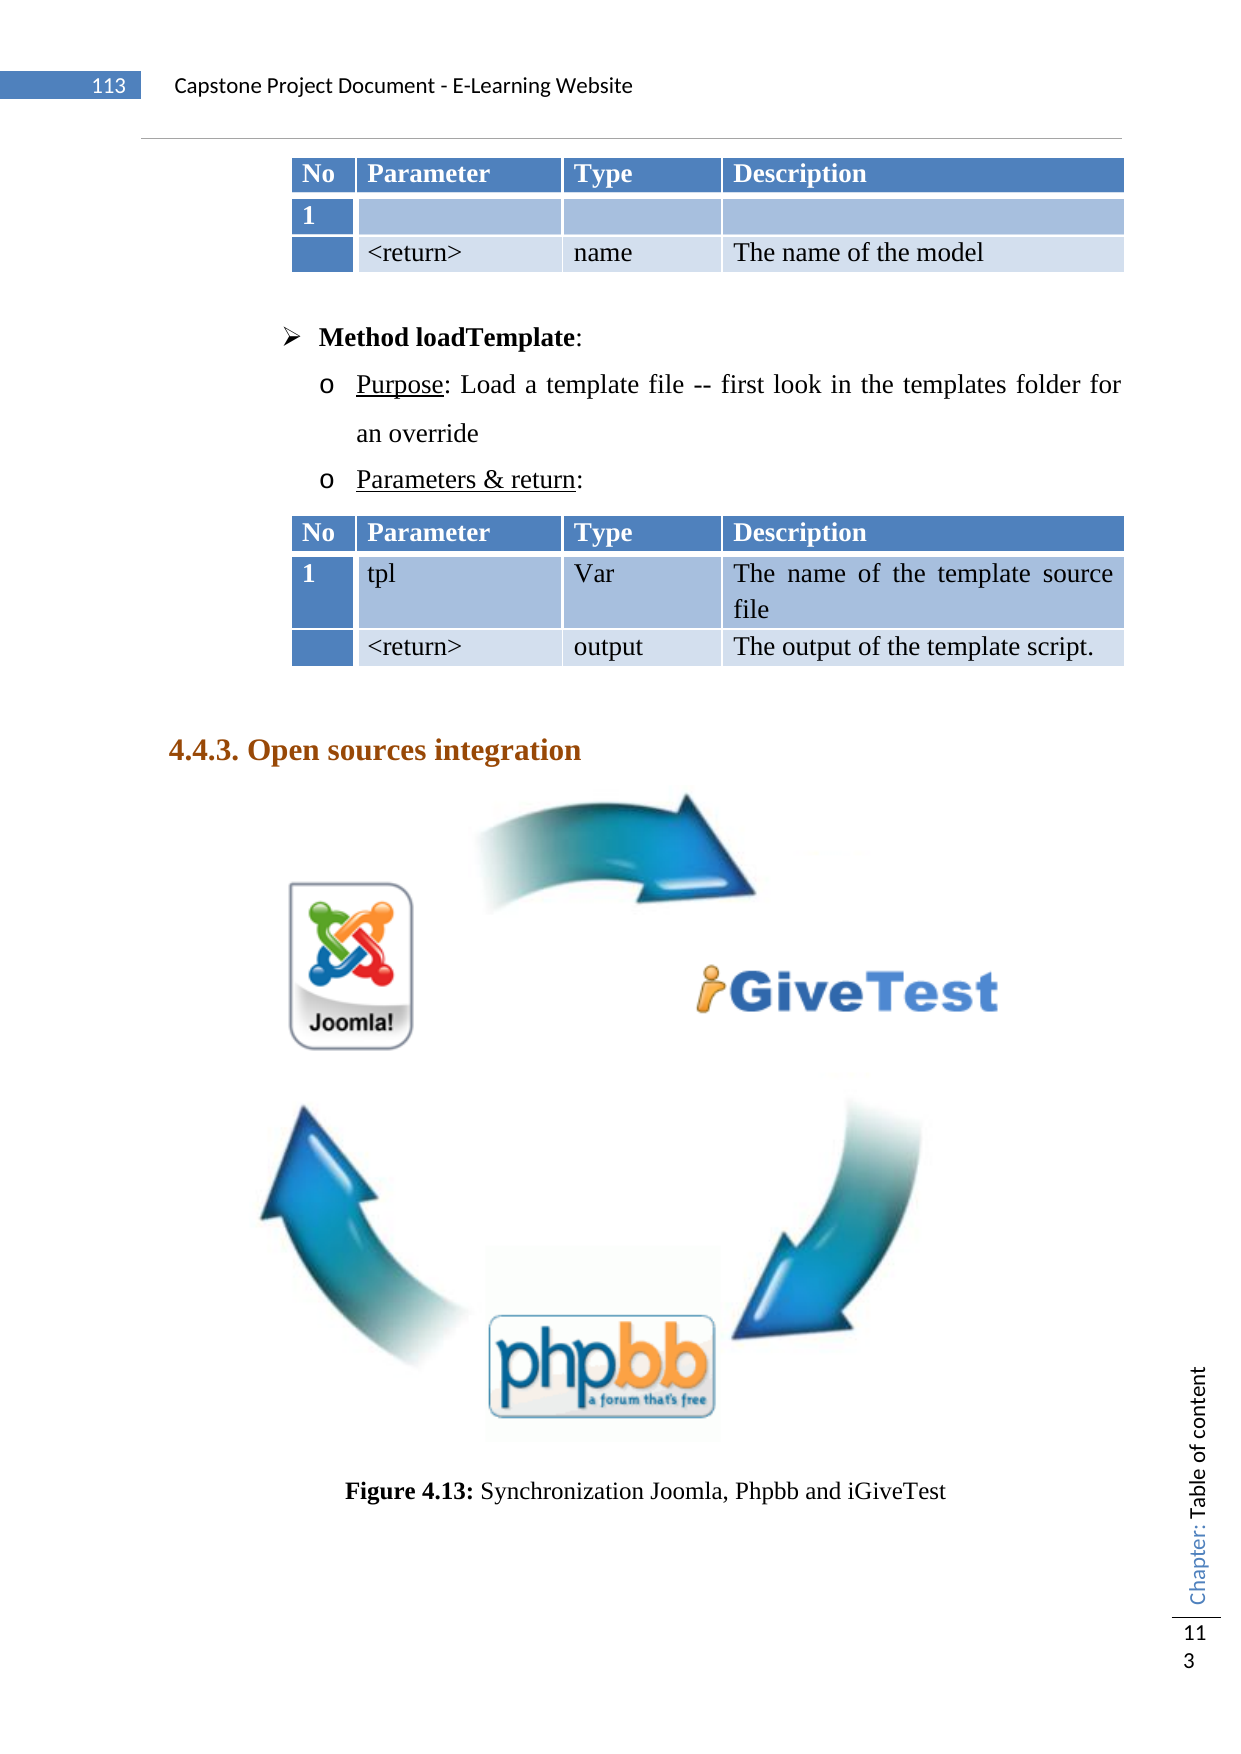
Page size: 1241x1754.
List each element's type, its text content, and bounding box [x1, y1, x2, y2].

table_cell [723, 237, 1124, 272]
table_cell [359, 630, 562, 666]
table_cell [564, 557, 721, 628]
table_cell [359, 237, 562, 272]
list Purpose: Load a template file -- first look in the templates folder for an override [319, 368, 1122, 448]
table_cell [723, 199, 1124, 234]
subtitle 4.4.3. Open sources integration [169, 732, 1122, 767]
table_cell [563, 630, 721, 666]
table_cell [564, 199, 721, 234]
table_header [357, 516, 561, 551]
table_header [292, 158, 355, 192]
text Figure 4.13: Synchronization Joomla, Phpbb and iGiveTest [169, 1476, 1122, 1505]
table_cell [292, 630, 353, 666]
picture [248, 785, 1015, 1442]
list Method loadTemplate: [281, 321, 1122, 352]
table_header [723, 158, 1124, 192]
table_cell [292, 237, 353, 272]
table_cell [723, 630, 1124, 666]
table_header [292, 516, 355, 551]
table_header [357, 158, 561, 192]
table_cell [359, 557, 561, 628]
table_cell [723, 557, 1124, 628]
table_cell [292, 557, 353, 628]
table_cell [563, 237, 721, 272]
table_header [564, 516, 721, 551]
list Parameters & return: [319, 463, 1122, 497]
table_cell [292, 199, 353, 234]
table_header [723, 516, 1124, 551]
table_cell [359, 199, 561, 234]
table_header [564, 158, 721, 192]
